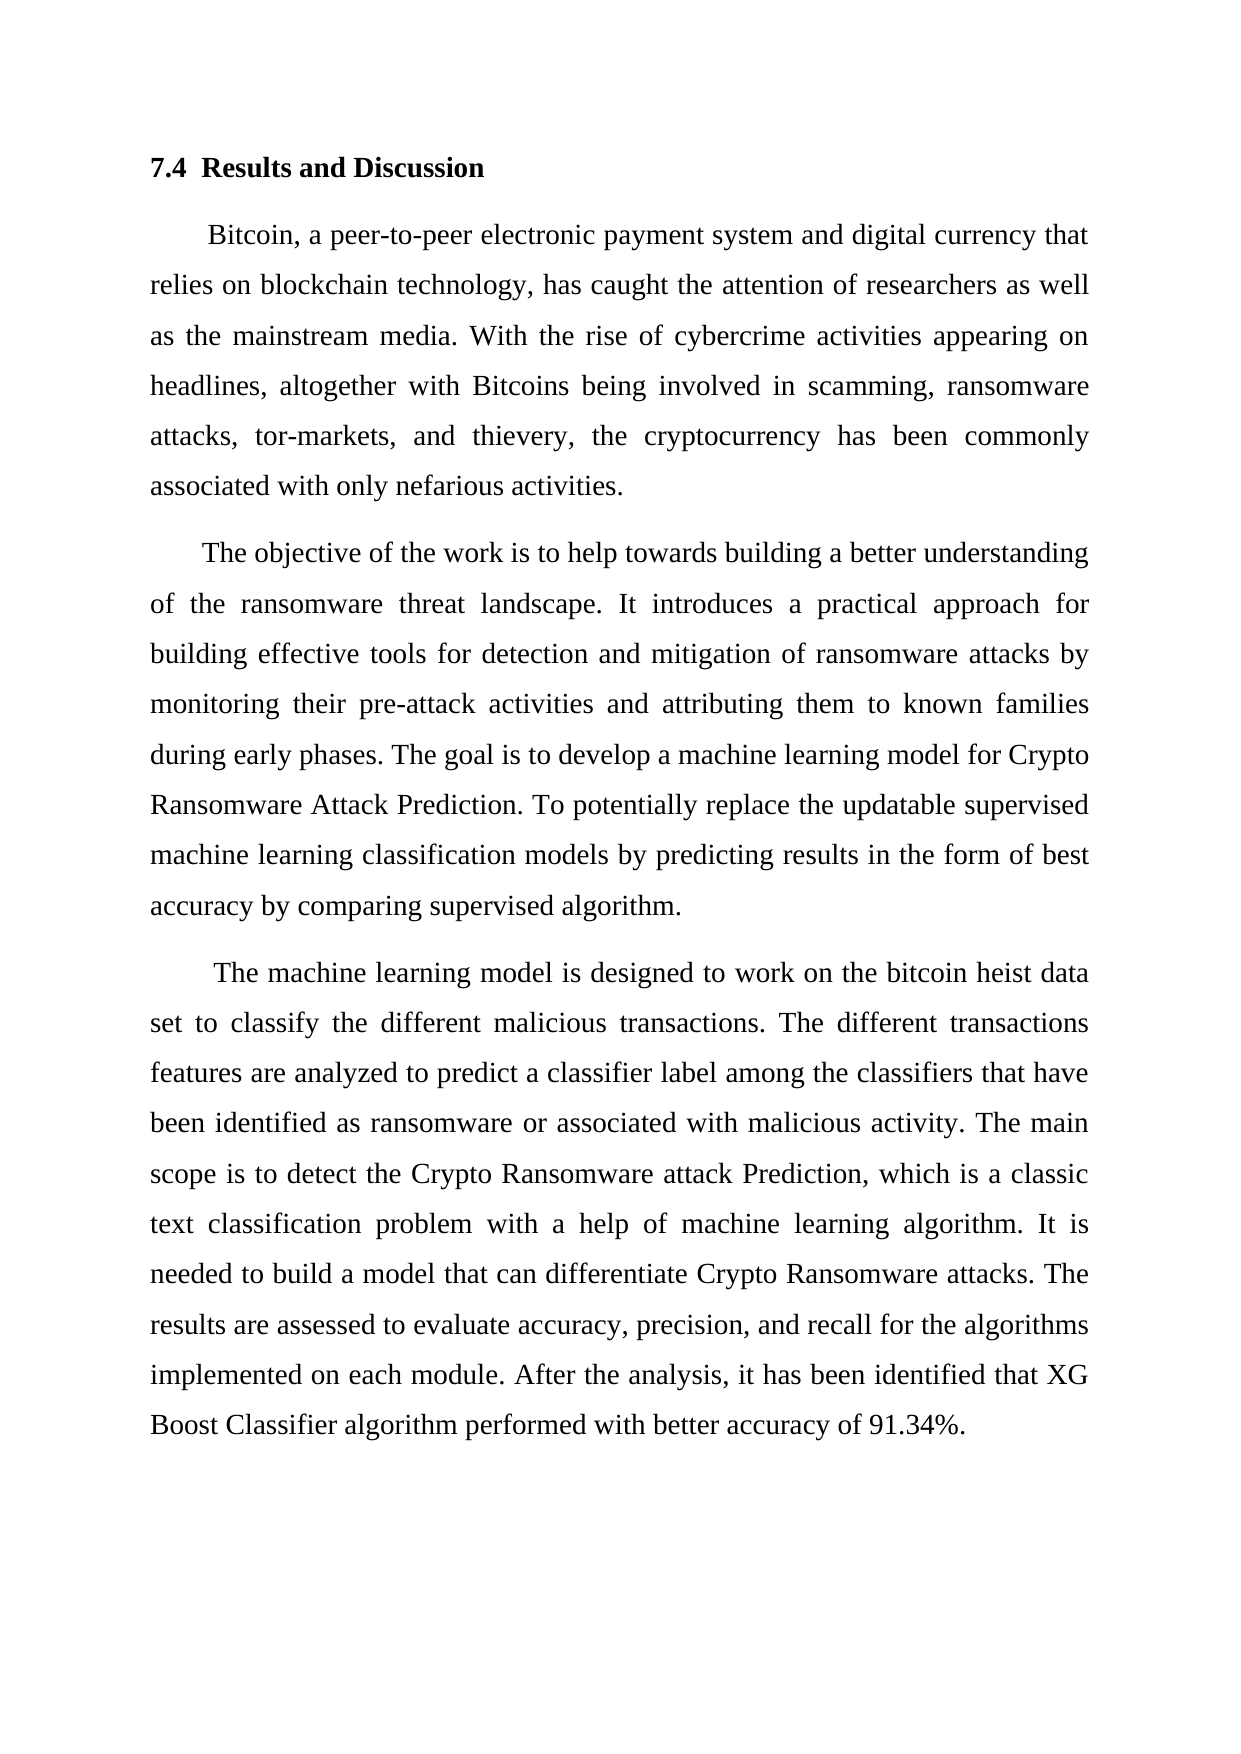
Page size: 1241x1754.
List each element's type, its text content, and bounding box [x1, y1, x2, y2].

text The objective of the work is to help towards building a better understanding of the ransomware threat landscape. It introduces a practical approach for building effective tools for detection and mitigation of ransomware attacks by monitoring their pre-attack activities and attributing them to known families during early phases. The goal is to develop a machine learning model for Crypto Ransomware Attack Prediction. To potentially replace the updatable supervised machine learning classification models by predicting results in the form of best accuracy by comparing supervised algorithm. [150, 536, 1090, 921]
text The machine learning model is designed to work on the bitcoin heist data set to classify the different malicious transactions. The different transactions features are analyzed to predict a classifier label among the classifiers that have been identified as ransomware or associated with malicious activity. The main scope is to detect the Crypto Ransomware attack Prediction, which is a classic text classification problem with a help of machine learning algorithm. It is needed to build a model that can differentiate Crypto Ransomware attacks. The results are assessed to evaluate accuracy, precision, and recall for the algorithms implemented on each module. After the analysis, it has been identified that XG Boost Classifier algorithm performed with better accuracy of 91.34%. [150, 955, 1090, 1441]
text 7.4 Results and Discussion [150, 150, 1090, 183]
text Bitcoin, a peer-to-peer electronic payment system and digital currency that relies on blockchain technology, has caught the attention of researchers as well as the mainstream media. With the rise of cybercrime activities appearing on headlines, altogether with Bitcoins being involved in scamming, ransomware attacks, tor-markets, and thievery, the cryptocurrency has been commonly associated with only nefarious activities. [150, 217, 1090, 502]
